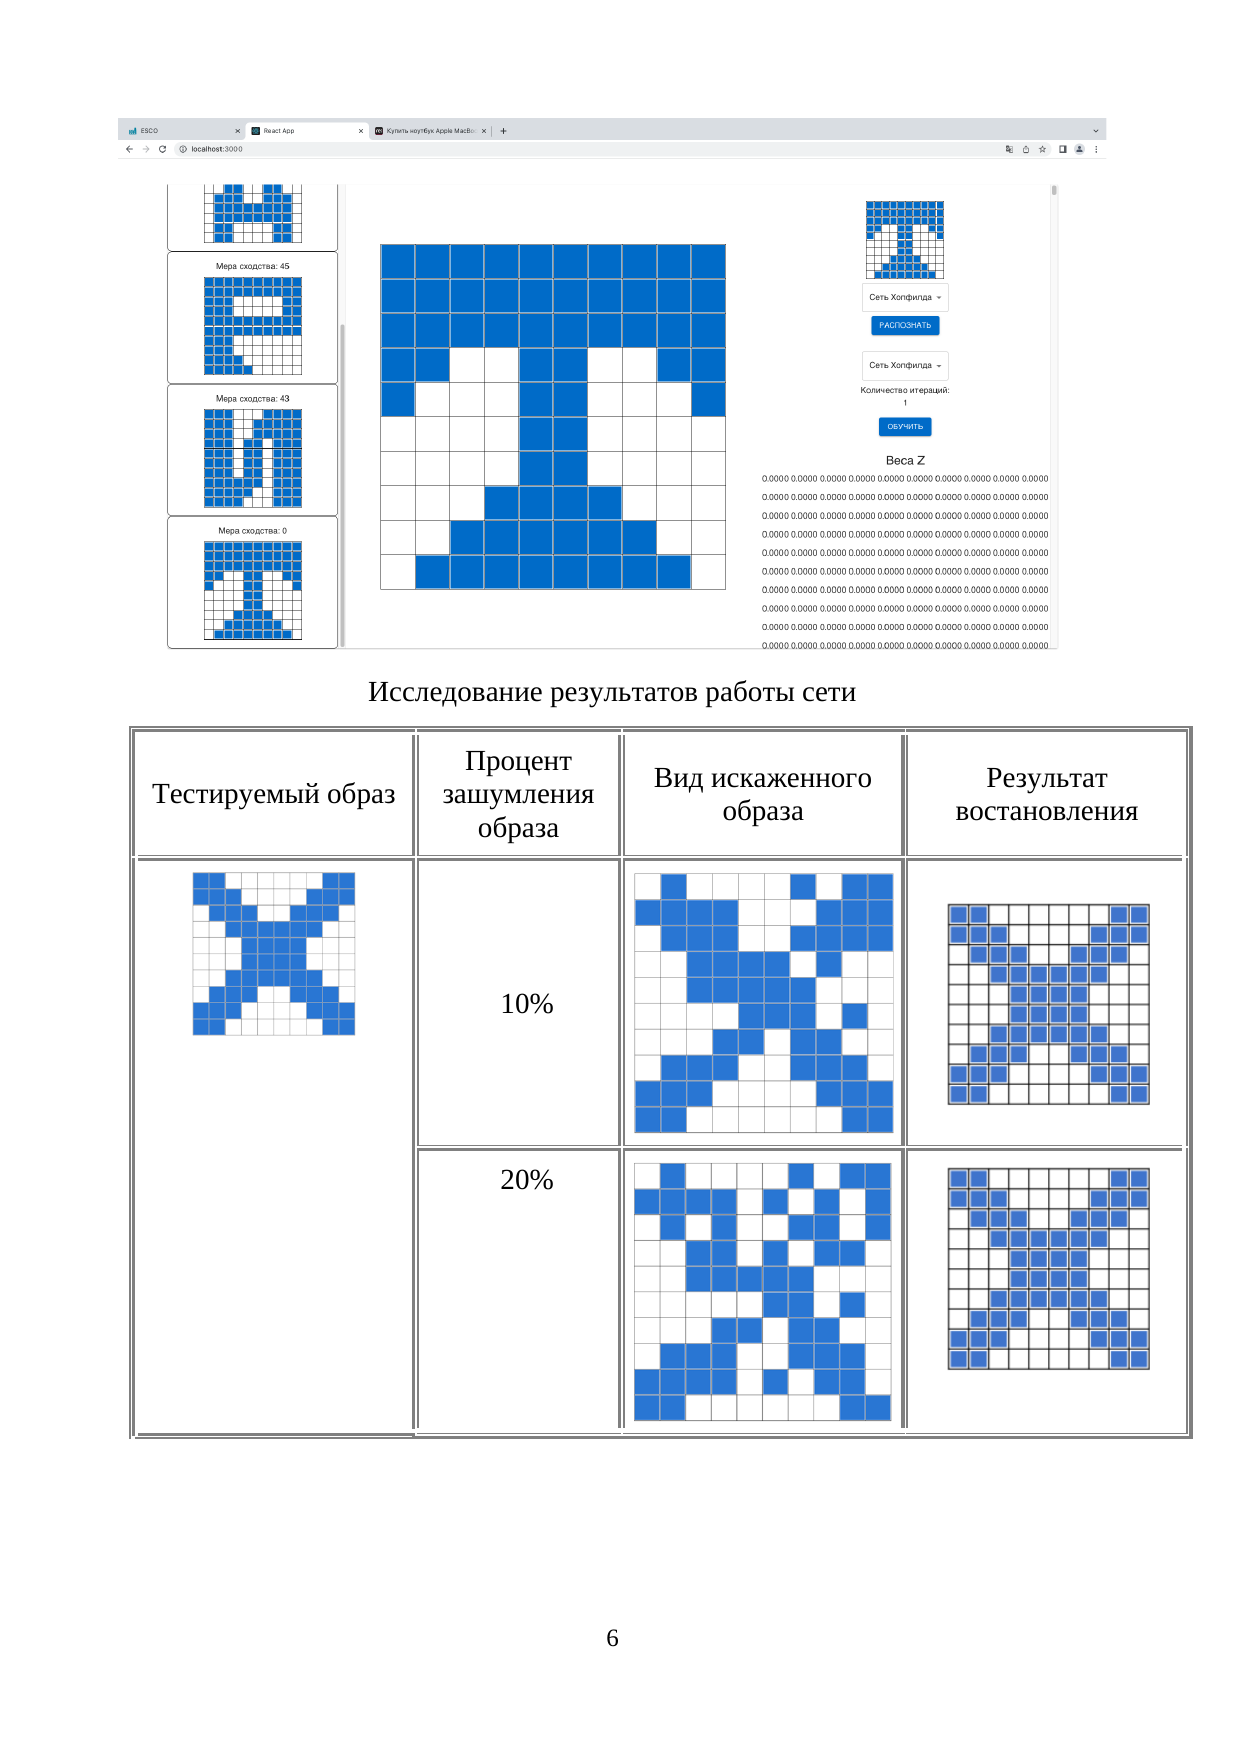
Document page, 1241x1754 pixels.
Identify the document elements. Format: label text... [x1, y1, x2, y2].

table_cell [905, 1145, 1189, 1432]
table_cell 10% [419, 861, 618, 1145]
picture [118, 118, 1107, 674]
table_cell 20% [415, 1145, 621, 1432]
picture [632, 871, 894, 1134]
table_header Результат востановления [905, 728, 1189, 855]
picture [191, 871, 356, 1036]
picture [942, 897, 1152, 1108]
text Исследование результатов работы сети [118, 674, 1106, 708]
table_cell [905, 855, 1189, 1145]
table_header Вид искаженного образа [621, 728, 904, 855]
picture [942, 1162, 1152, 1373]
table_header Процент зашумления образа [415, 728, 621, 855]
table_header Тестируемый образ [135, 732, 415, 855]
table_cell [625, 861, 901, 1145]
picture [632, 1162, 894, 1422]
table_cell [132, 855, 415, 1432]
table_cell [621, 1145, 904, 1432]
